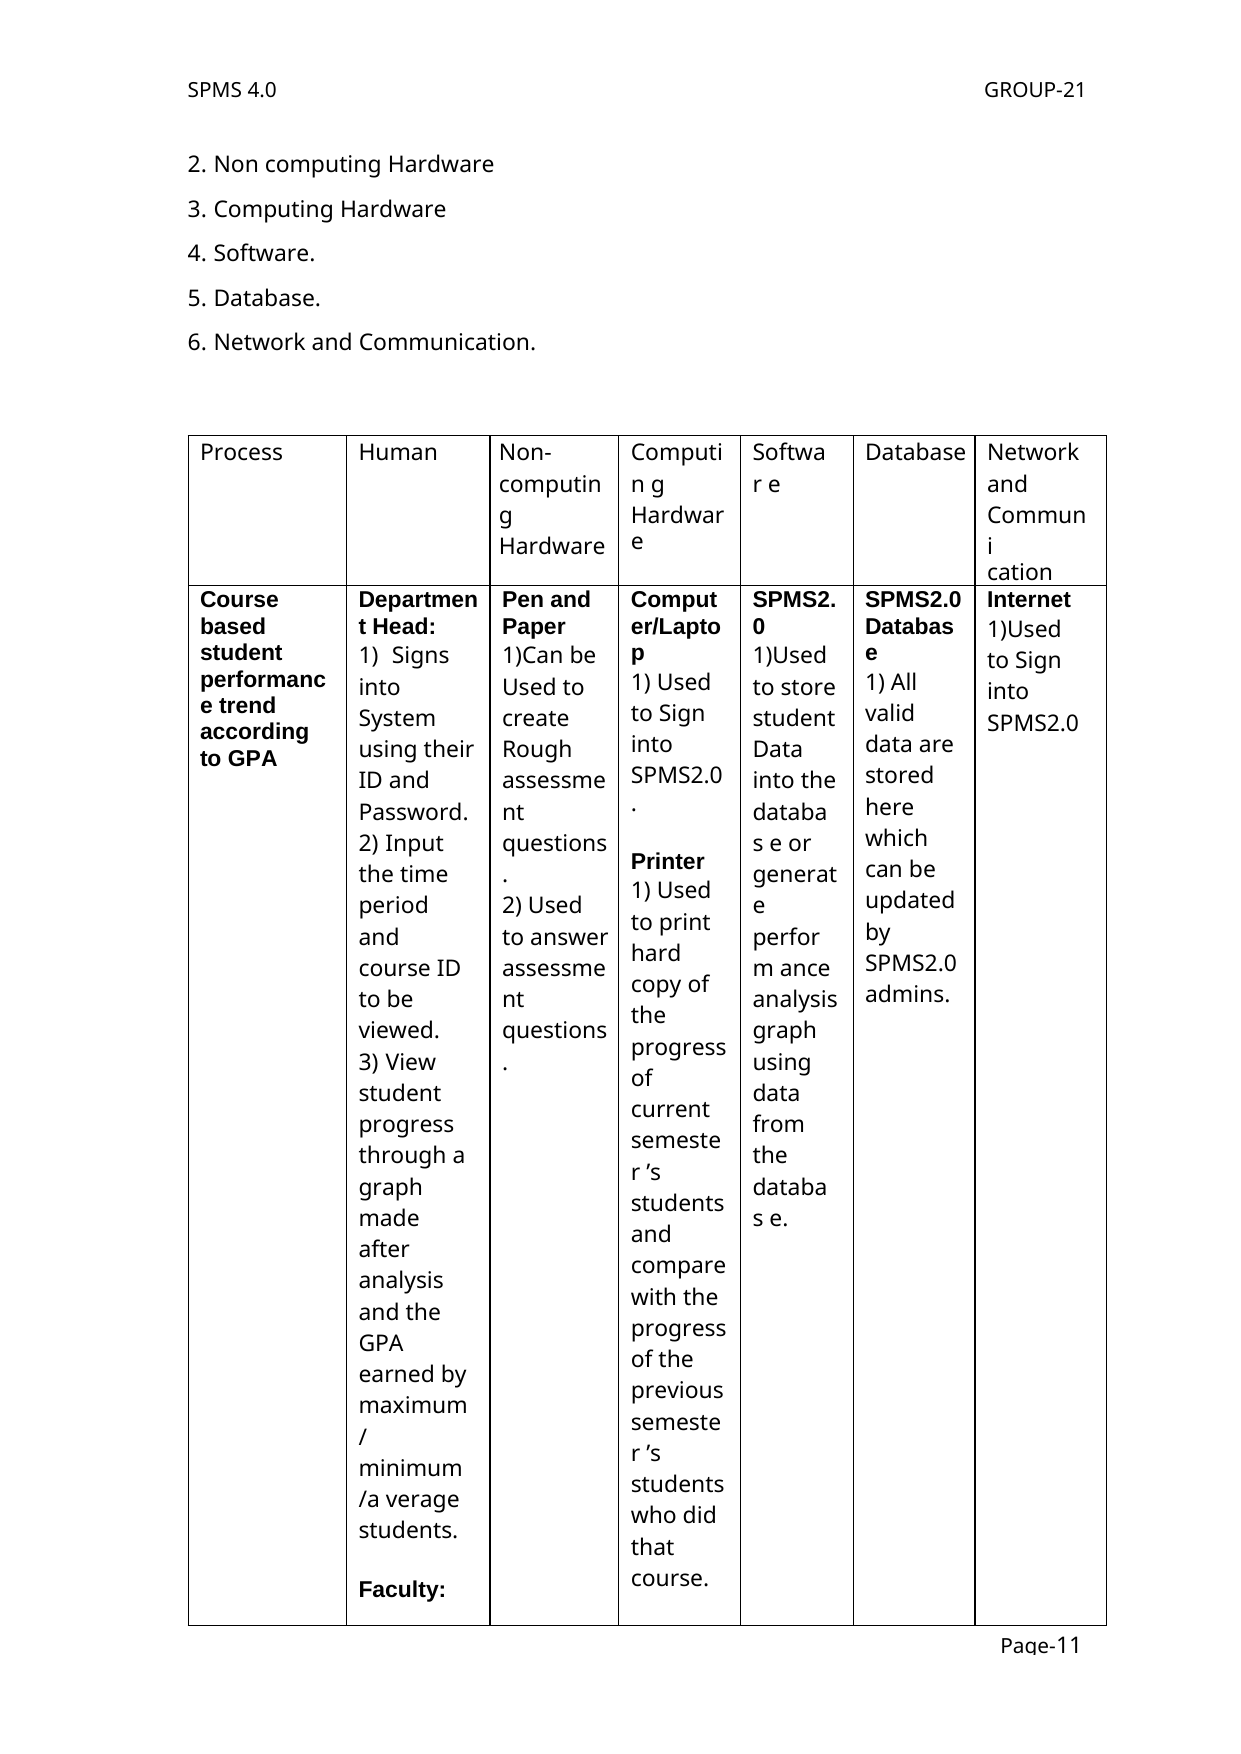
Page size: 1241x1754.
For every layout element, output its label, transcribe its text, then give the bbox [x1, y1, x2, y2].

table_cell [976, 586, 1106, 1625]
table_header Process [189, 436, 346, 585]
table_header Database [854, 436, 974, 585]
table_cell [854, 586, 974, 1625]
table_header Network and Communi cation [976, 436, 1106, 585]
list Non computing Hardware [187, 148, 1221, 179]
list Database. [187, 281, 1221, 313]
list Network and Communication. [187, 326, 1221, 357]
list Software. [187, 237, 1221, 268]
table_header Human [347, 436, 489, 585]
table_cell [741, 586, 853, 1625]
table_header Softwar e [741, 436, 853, 585]
list Computing Hardware [187, 193, 1221, 224]
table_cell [189, 586, 346, 1625]
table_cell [347, 586, 489, 1625]
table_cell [619, 586, 740, 1625]
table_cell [491, 586, 618, 1625]
table_header Computin g Hardwar e [619, 436, 740, 585]
table_header Non- computing Hardware [491, 436, 618, 585]
